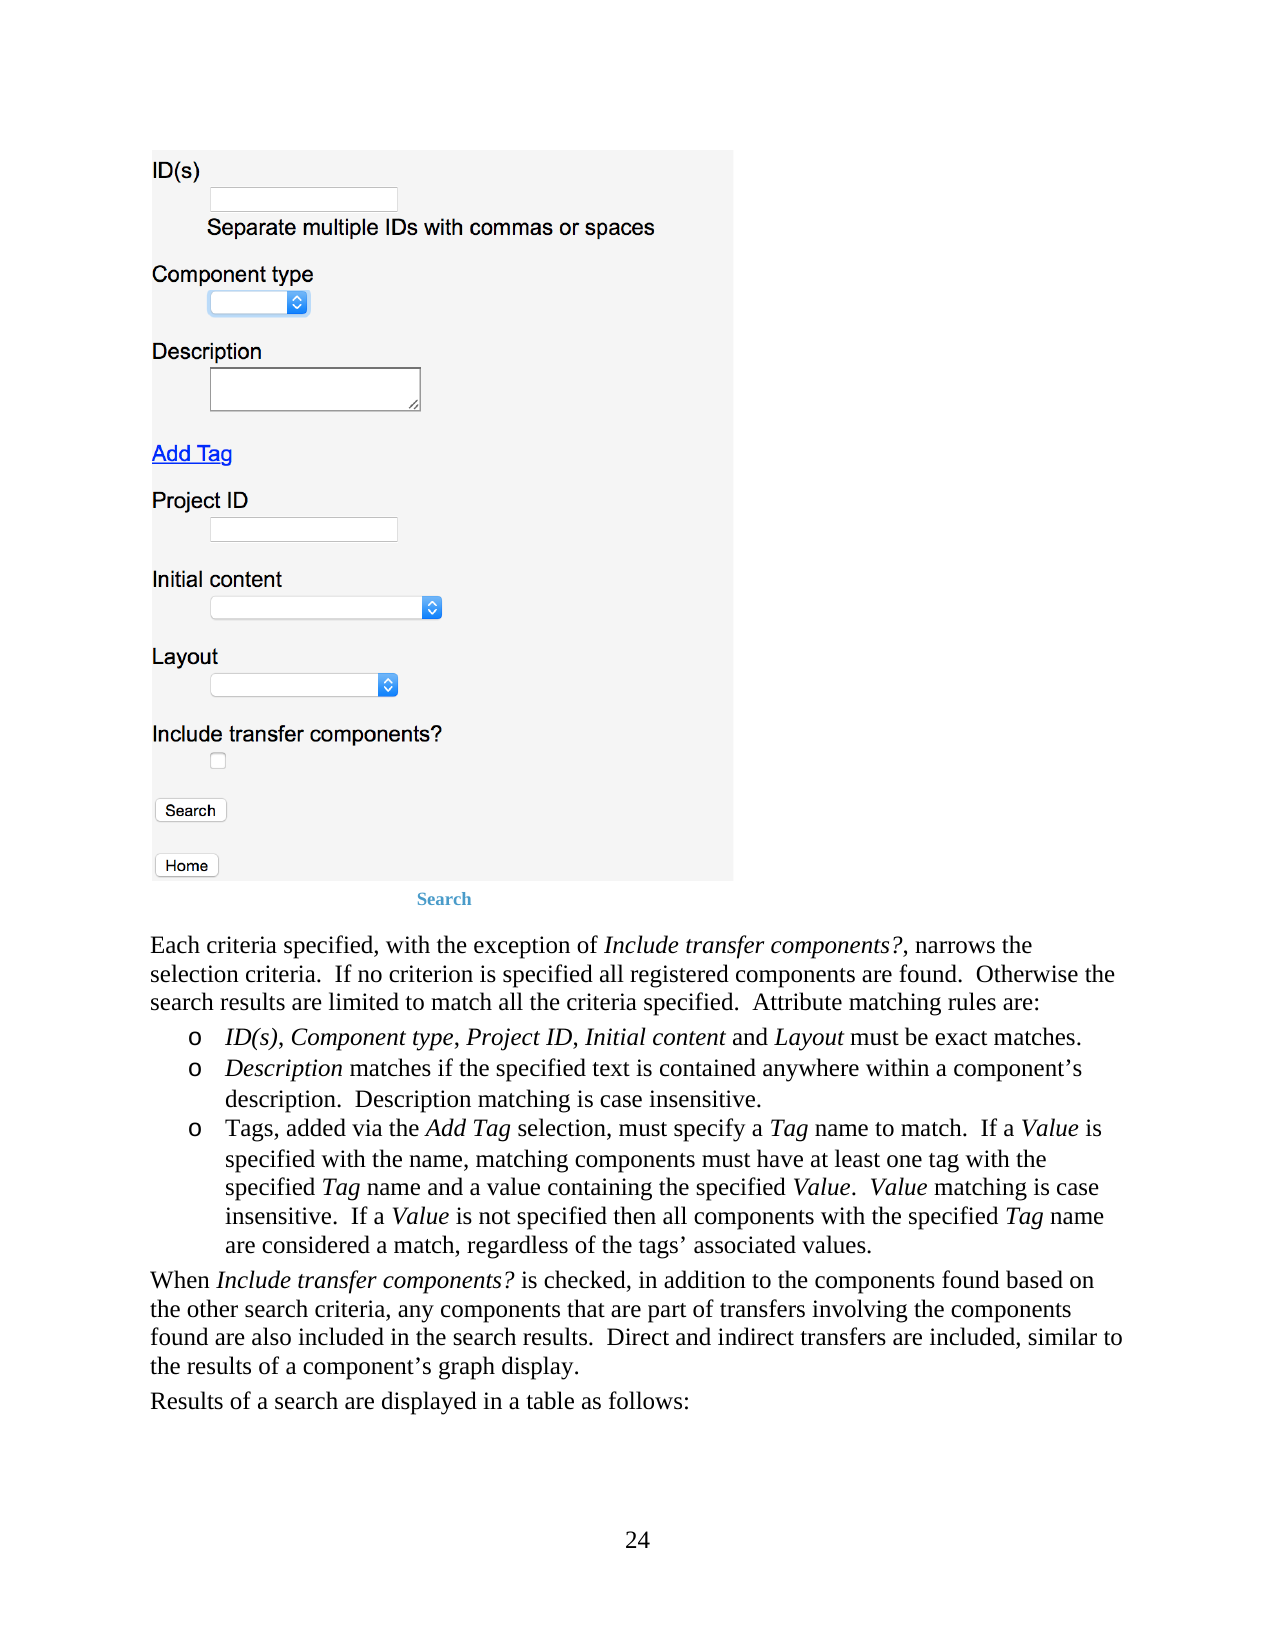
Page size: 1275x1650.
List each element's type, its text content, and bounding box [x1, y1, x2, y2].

text When Include transfer components? is checked, in addition to the components found based on the other search criteria, any components that are part of transfers involving the components found are also included in the search results. Direct and indirect transfers are included, similar to the results of a component’s graph display. [150, 1265, 1125, 1380]
list Description matches if the specified text is contained anywhere within a component’s description. Description matching is case insensitive. [187, 1053, 1125, 1113]
text Search [150, 887, 1125, 909]
text Results of a search are displayed in a table as follows: [150, 1386, 1125, 1415]
list ID(s), Component type, Project ID, Initial content and Layout must be exact matches. [187, 1022, 1125, 1053]
list Tags, added via the Add Tag selection, must specify a Tag name to match. If a Value is specified with the name, matching components must have at least one tag with the specified Tag name and a value containing the specified Value. Value matching is case insensitive. If a Value is not specified then all components with the specified Tag name are considered a match, regardless of the tags’ associated values. [187, 1113, 1125, 1259]
picture [150, 150, 734, 882]
text Each criteria specified, with the exception of Include transfer components?, narrows the selection criteria. If no criterion is specified all registered components are found. Otherwise the search results are limited to match all the criteria specified. Attribute matching rules are: [150, 930, 1125, 1016]
